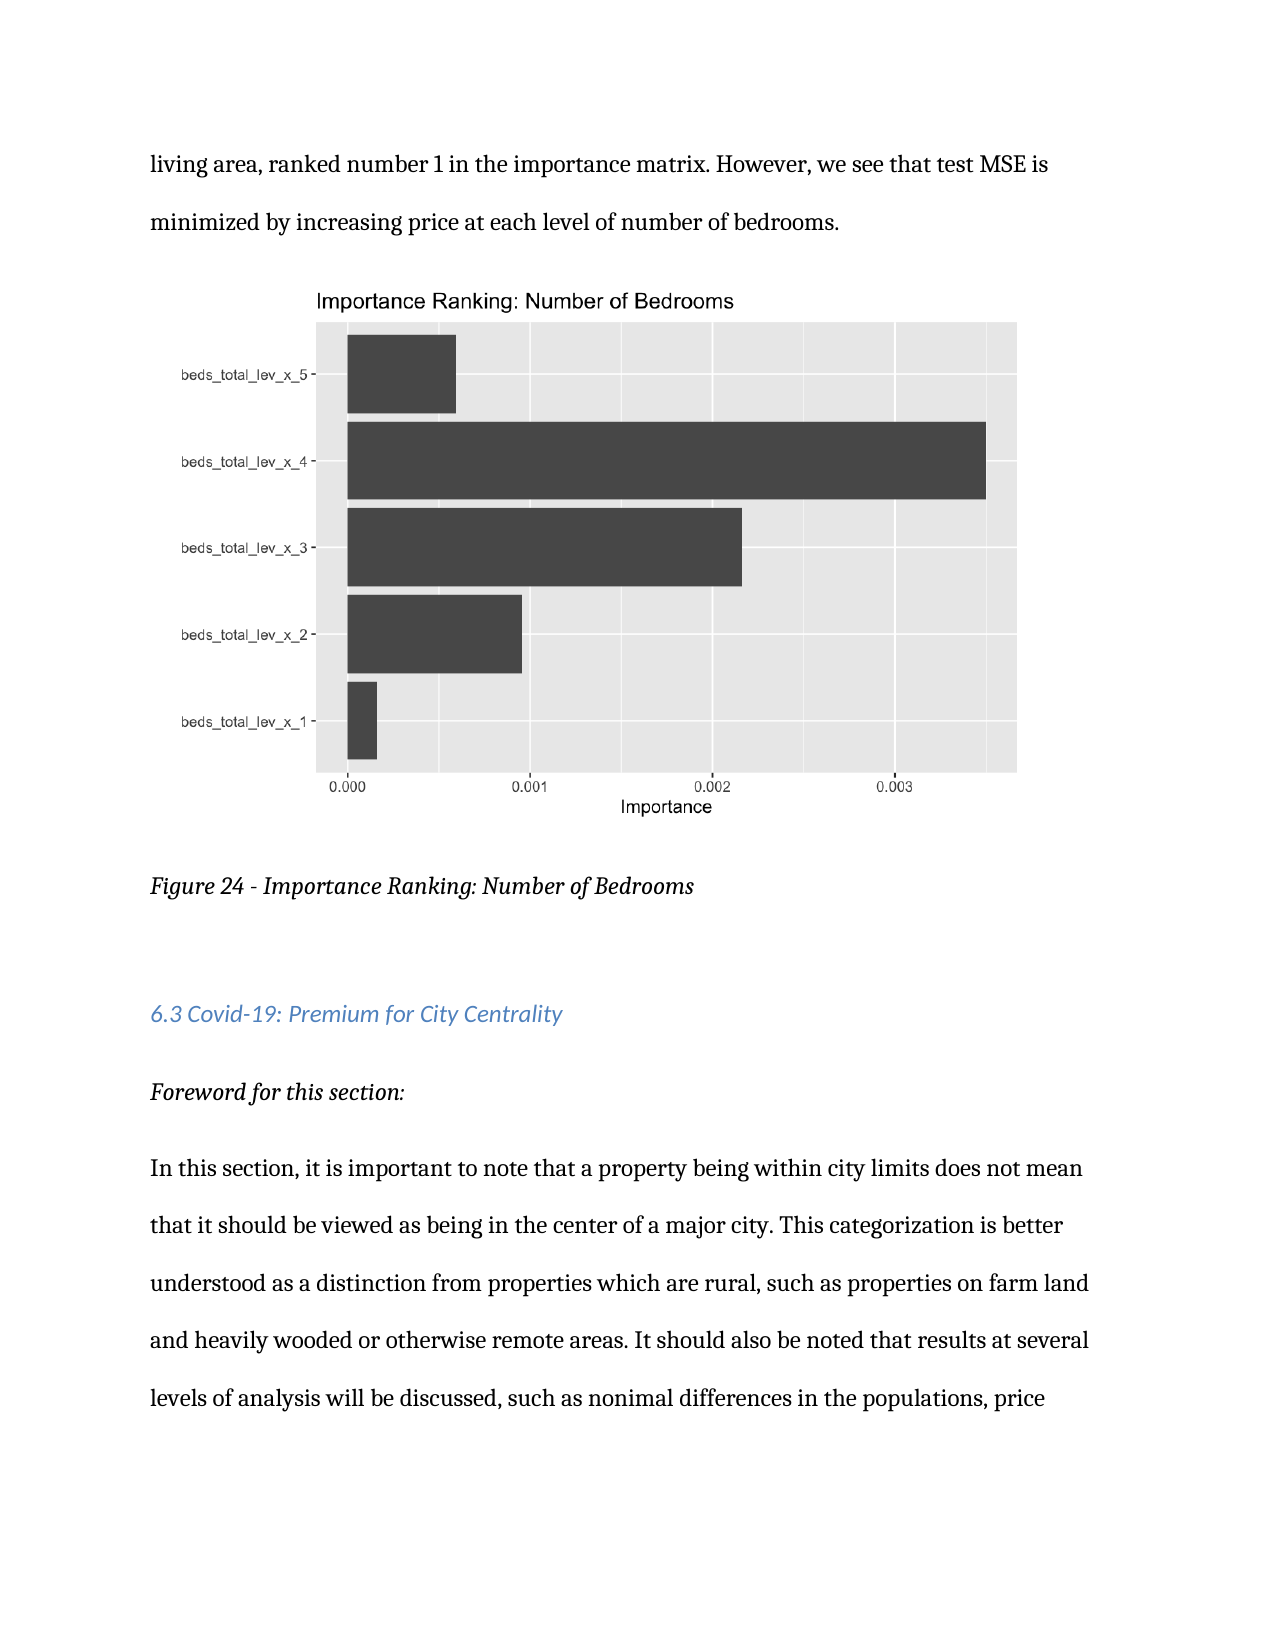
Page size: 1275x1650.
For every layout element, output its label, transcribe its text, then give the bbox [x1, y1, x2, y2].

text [150, 1154, 1125, 1412]
picture [150, 283, 1025, 825]
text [150, 150, 1125, 236]
text Foreword for this section: [150, 1077, 1125, 1106]
subtitle 6.3 Covid-19: Premium for City Centrality [150, 998, 1125, 1028]
